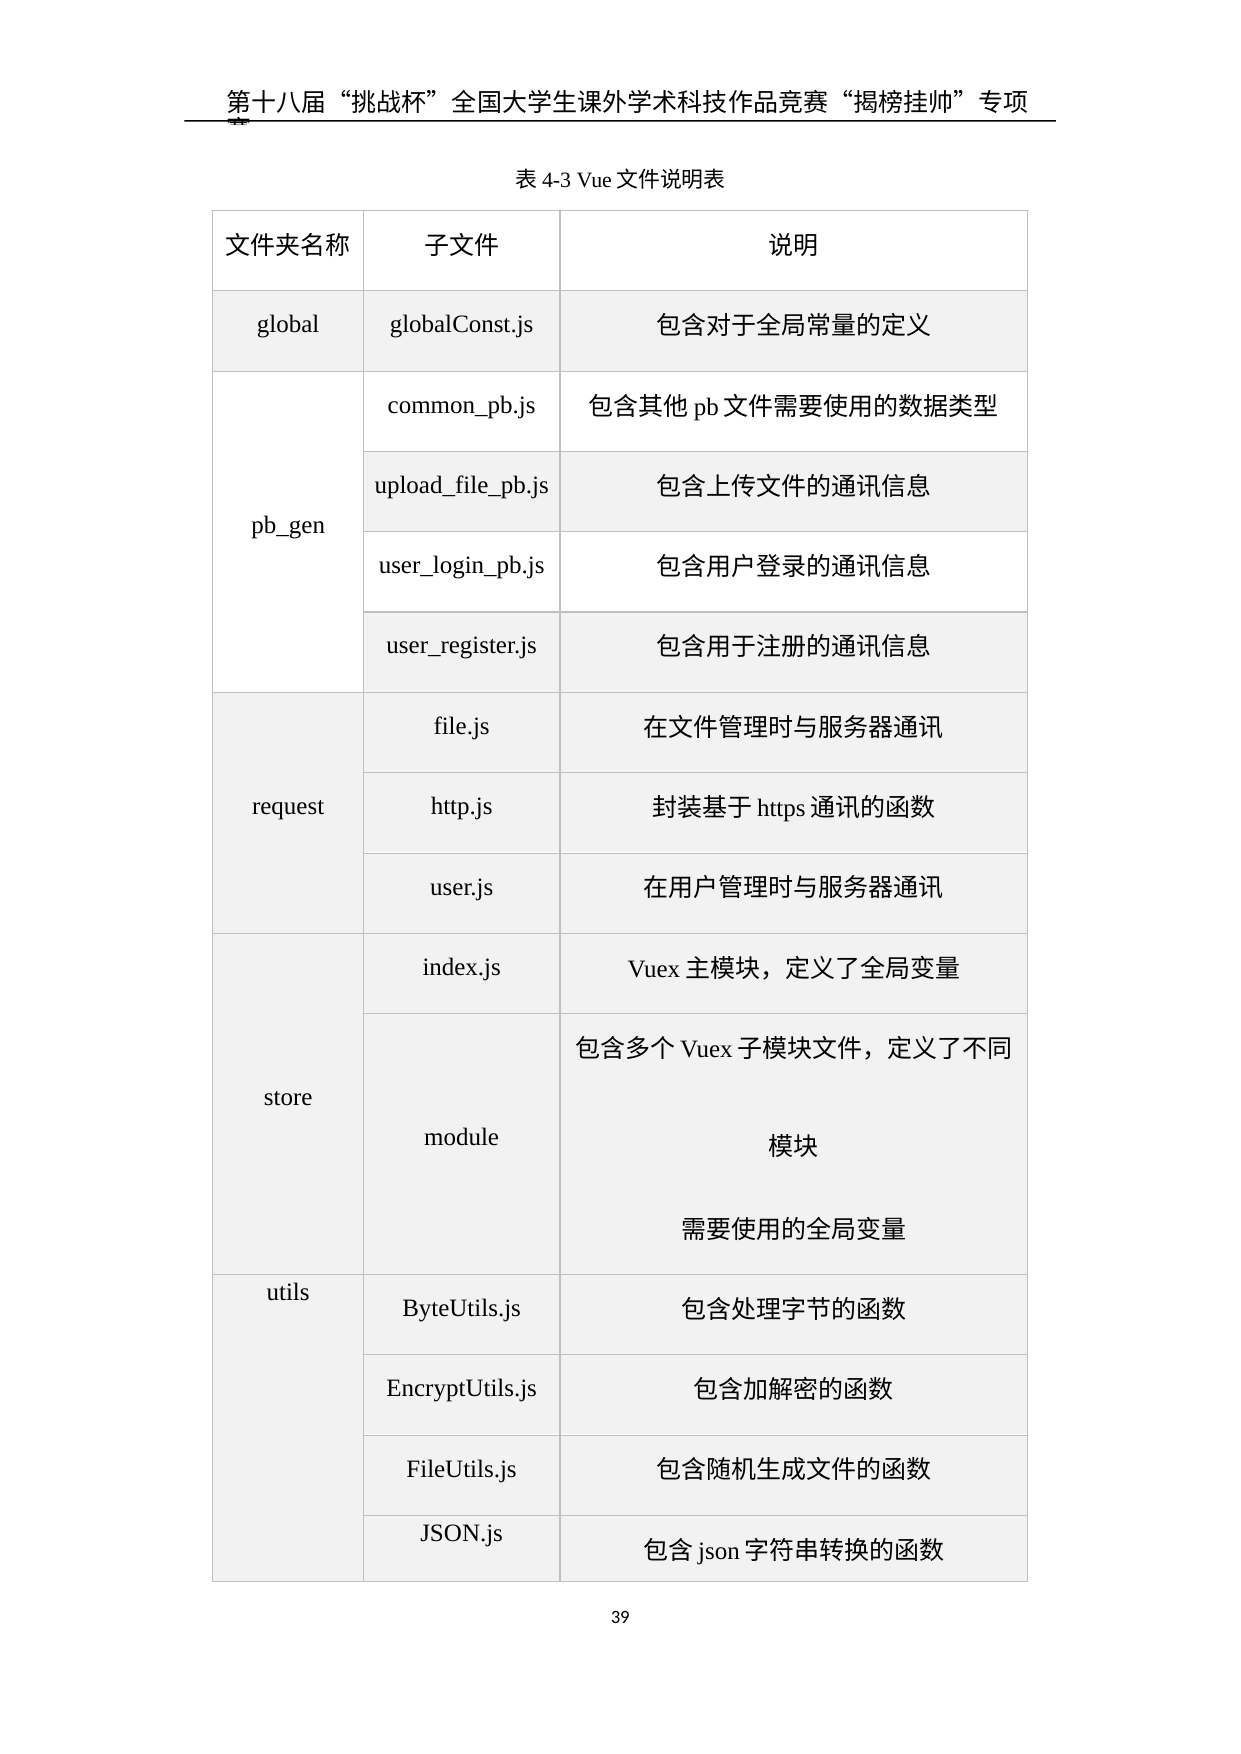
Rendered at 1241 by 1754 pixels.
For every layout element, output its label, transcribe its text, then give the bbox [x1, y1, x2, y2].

table_cell ByteUtils.js [364, 1275, 559, 1354]
table_cell request [213, 693, 363, 933]
table_cell 包含用户登录的通讯信息 [561, 532, 1027, 611]
table_cell 包含对于全局常量的定义 [561, 291, 1027, 371]
table_cell JSON.js [364, 1516, 559, 1581]
table_cell 包含随机生成文件的函数 [561, 1436, 1027, 1515]
table_cell common_pb.js [364, 372, 559, 451]
table_header 说明 [561, 211, 1027, 290]
table_cell global [213, 291, 363, 371]
table_cell 包含用于注册的通讯信息 [561, 613, 1027, 692]
table_cell pb_gen [213, 372, 363, 692]
table_cell globalConst.js [364, 291, 559, 371]
table_cell module [364, 1014, 559, 1274]
table_cell http.js [364, 773, 559, 852]
text 表 4-3 Vue文件说明表 [187, 162, 1053, 194]
table_cell EncryptUtils.js [364, 1355, 559, 1434]
table_cell user_login_pb.js [364, 532, 559, 611]
table_cell user_register.js [364, 613, 559, 692]
table_cell FileUtils.js [364, 1436, 559, 1515]
table_cell 在用户管理时与服务器通讯 [561, 854, 1027, 933]
table_cell store [213, 934, 363, 1274]
table_cell 包含其他pb文件需要使用的数据类型 [561, 372, 1027, 451]
table_cell 包含多个Vuex子模块文件，定义了不同模块 需要使用的全局变量 [561, 1014, 1027, 1274]
table_header 文件夹名称 [213, 211, 363, 290]
table_cell 在文件管理时与服务器通讯 [561, 693, 1027, 772]
table_cell file.js [364, 693, 559, 772]
table_cell user.js [364, 854, 559, 933]
table_header 子文件 [364, 211, 559, 290]
table_cell 包含上传文件的通讯信息 [561, 452, 1027, 531]
table_cell upload_file_pb.js [364, 452, 559, 531]
table_cell 包含处理字节的函数 [561, 1275, 1027, 1354]
table_cell 包含加解密的函数 [561, 1355, 1027, 1434]
table_cell utils [213, 1275, 363, 1581]
table_cell 包含json字符串转换的函数 [561, 1516, 1027, 1581]
table_cell index.js [364, 934, 559, 1013]
table_cell 封装基于https通讯的函数 [561, 773, 1027, 852]
table_cell Vuex主模块，定义了全局变量 [561, 934, 1027, 1013]
